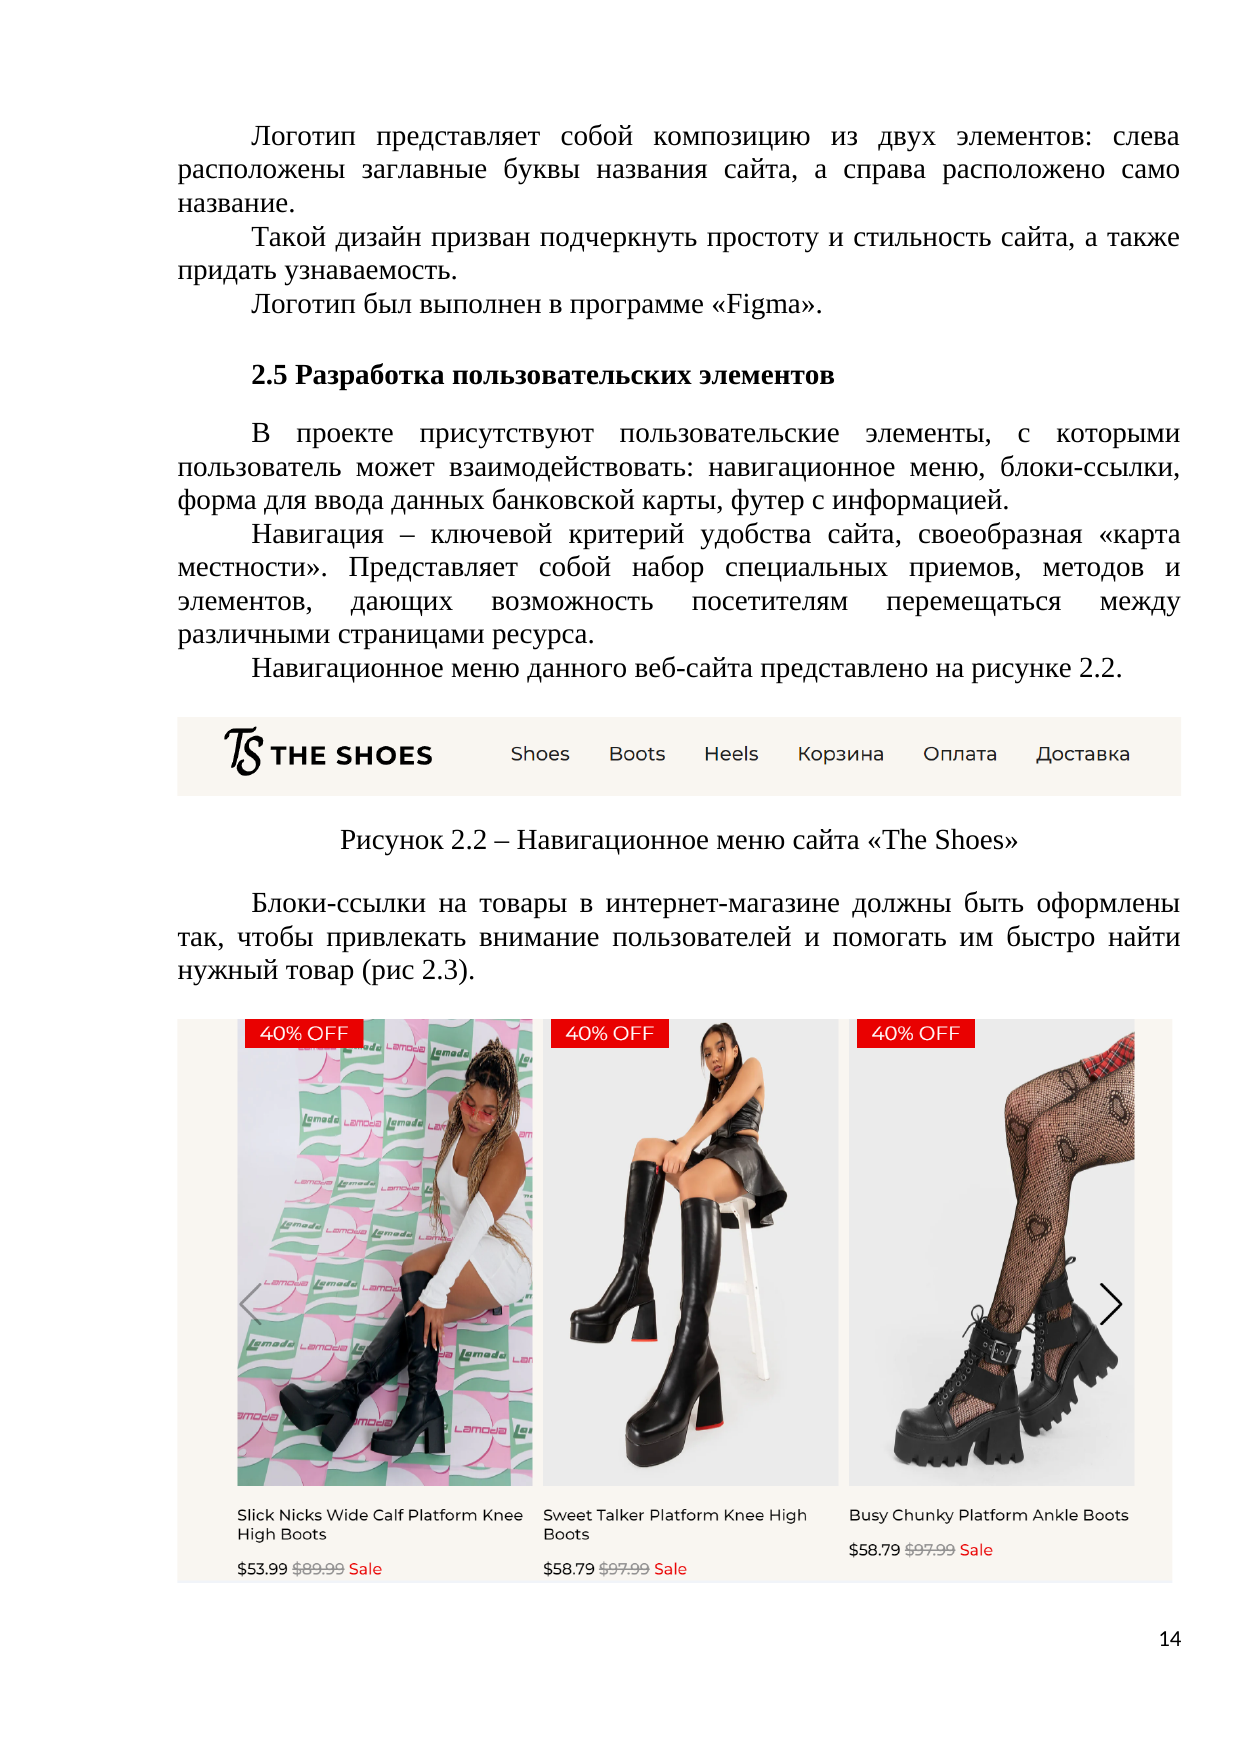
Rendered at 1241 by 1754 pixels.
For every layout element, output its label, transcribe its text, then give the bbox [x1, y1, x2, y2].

picture [177, 717, 1182, 796]
text Навигационное меню данного веб-сайта представлено на рисунке 2.2. [177, 650, 1181, 684]
picture [177, 1019, 1173, 1583]
text Блоки-ссылки на товары в интернет-магазине должны быть оформлены так, чтобы привлекать внимание пользователей и помогать им быстро найти нужный товар (рис 2.3). [177, 885, 1181, 986]
text Такой дизайн призван подчеркнуть простоту и стильность сайта, а также придать узнаваемость. [177, 219, 1181, 286]
text Навигация – ключевой критерий удобства сайта, своеобразная «карта местности». Представляет собой набор специальных приемов, методов и элементов, дающих возможность посетителям перемещаться между различными страницами ресурса. [177, 516, 1181, 650]
text Рисунок 2.2 – Навигационное меню сайта «The Shoes» [177, 822, 1181, 856]
text 2.5 Разработка пользовательских элементов [177, 357, 1181, 390]
text Логотип представляет собой композицию из двух элементов: слева расположены заглавные буквы названия сайта, а справа расположено само название. [177, 118, 1181, 219]
text В проекте присутствуют пользовательские элементы, с которыми пользователь может взаимодействовать: навигационное меню, блоки-ссылки, форма для ввода данных банковской карты, футер с информацией. [177, 415, 1181, 516]
text Логотип был выполнен в программе «Figma». [177, 286, 1181, 319]
